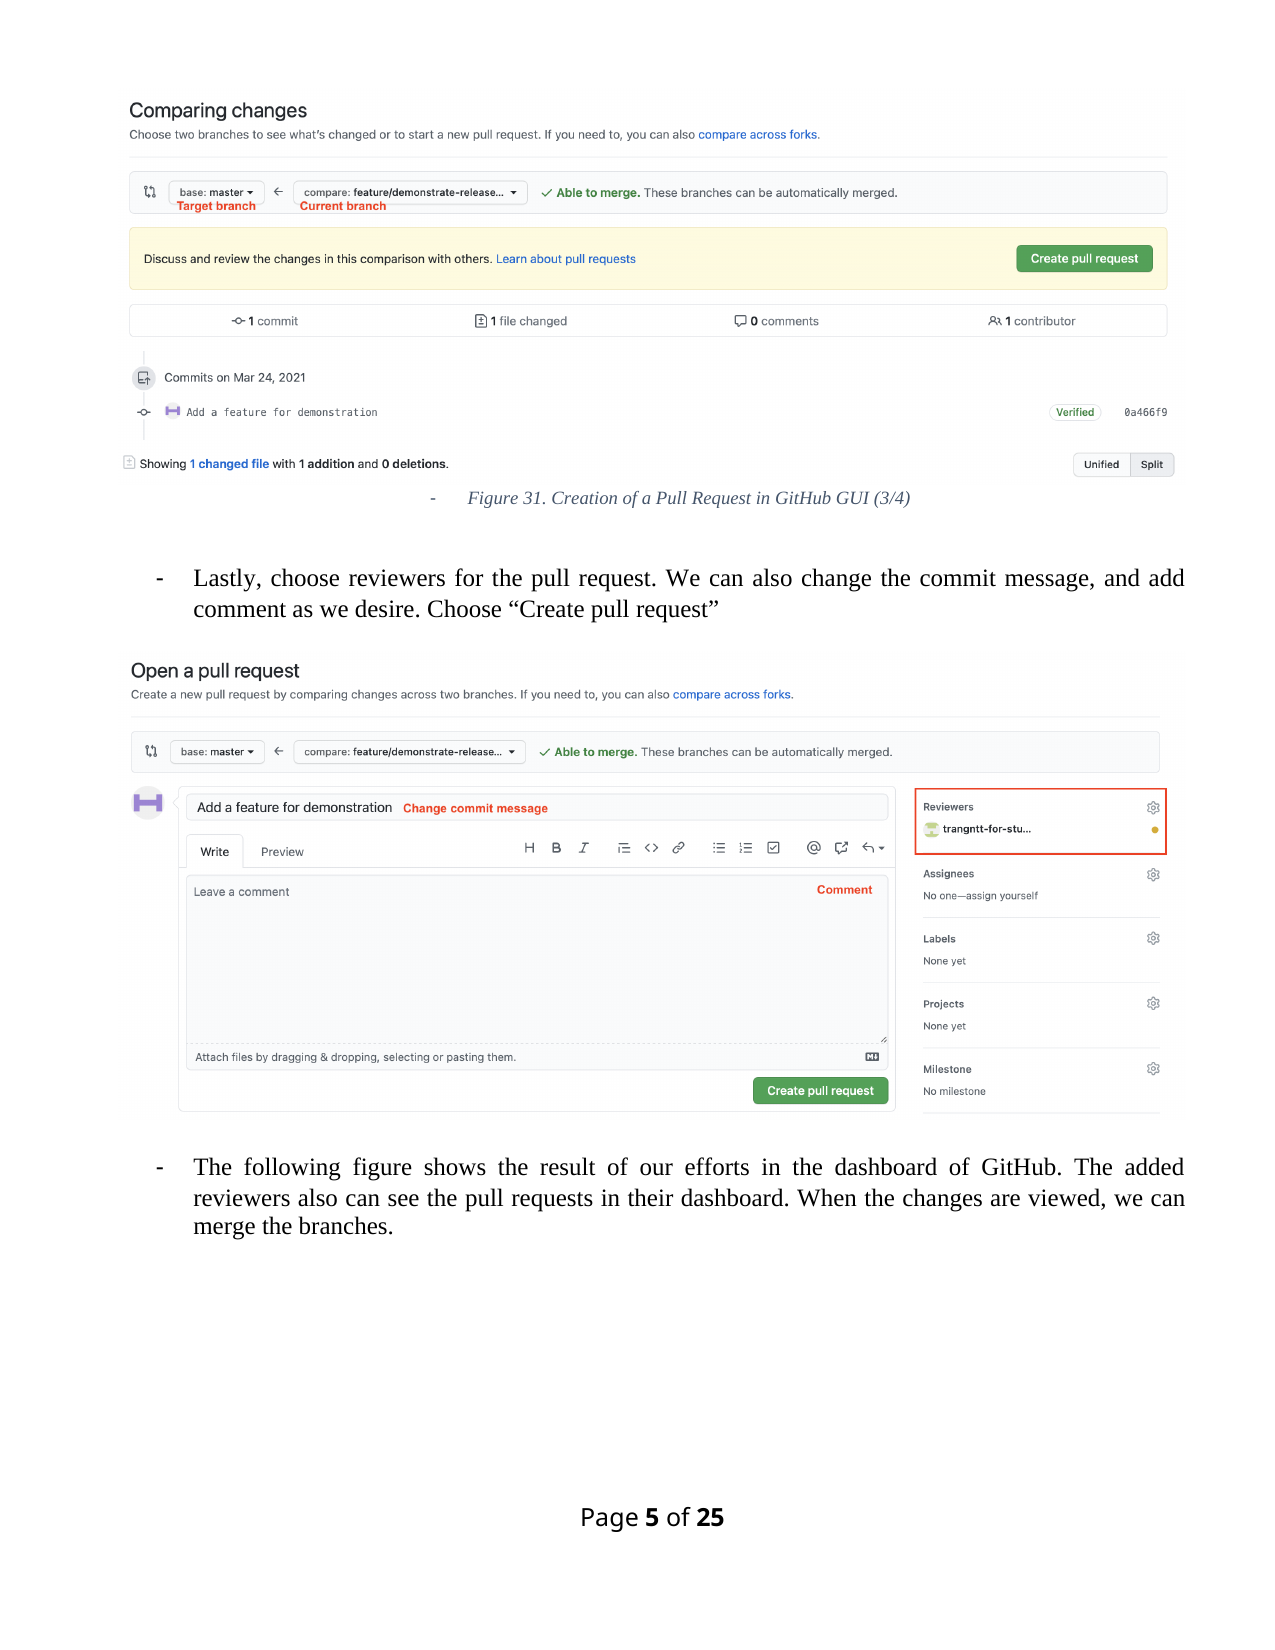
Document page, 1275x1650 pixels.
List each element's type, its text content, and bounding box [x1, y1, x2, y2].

picture [118, 651, 1187, 1120]
picture [118, 88, 1187, 485]
list Lastly, choose reviewers for the pull request. We can also change the commit message, and add comment as we desire. Choose “Create pull request” [156, 560, 1186, 622]
list The following figure shows the result of our efforts in the dashboard of GitHub. The added reviewers also can see the pull requests in their dashboard. When the changes are viewed, we can merge the branches. [156, 1148, 1186, 1240]
list Figure 31. Creation of a Pull Request in GitHub GUI (3/4) [156, 485, 1186, 510]
